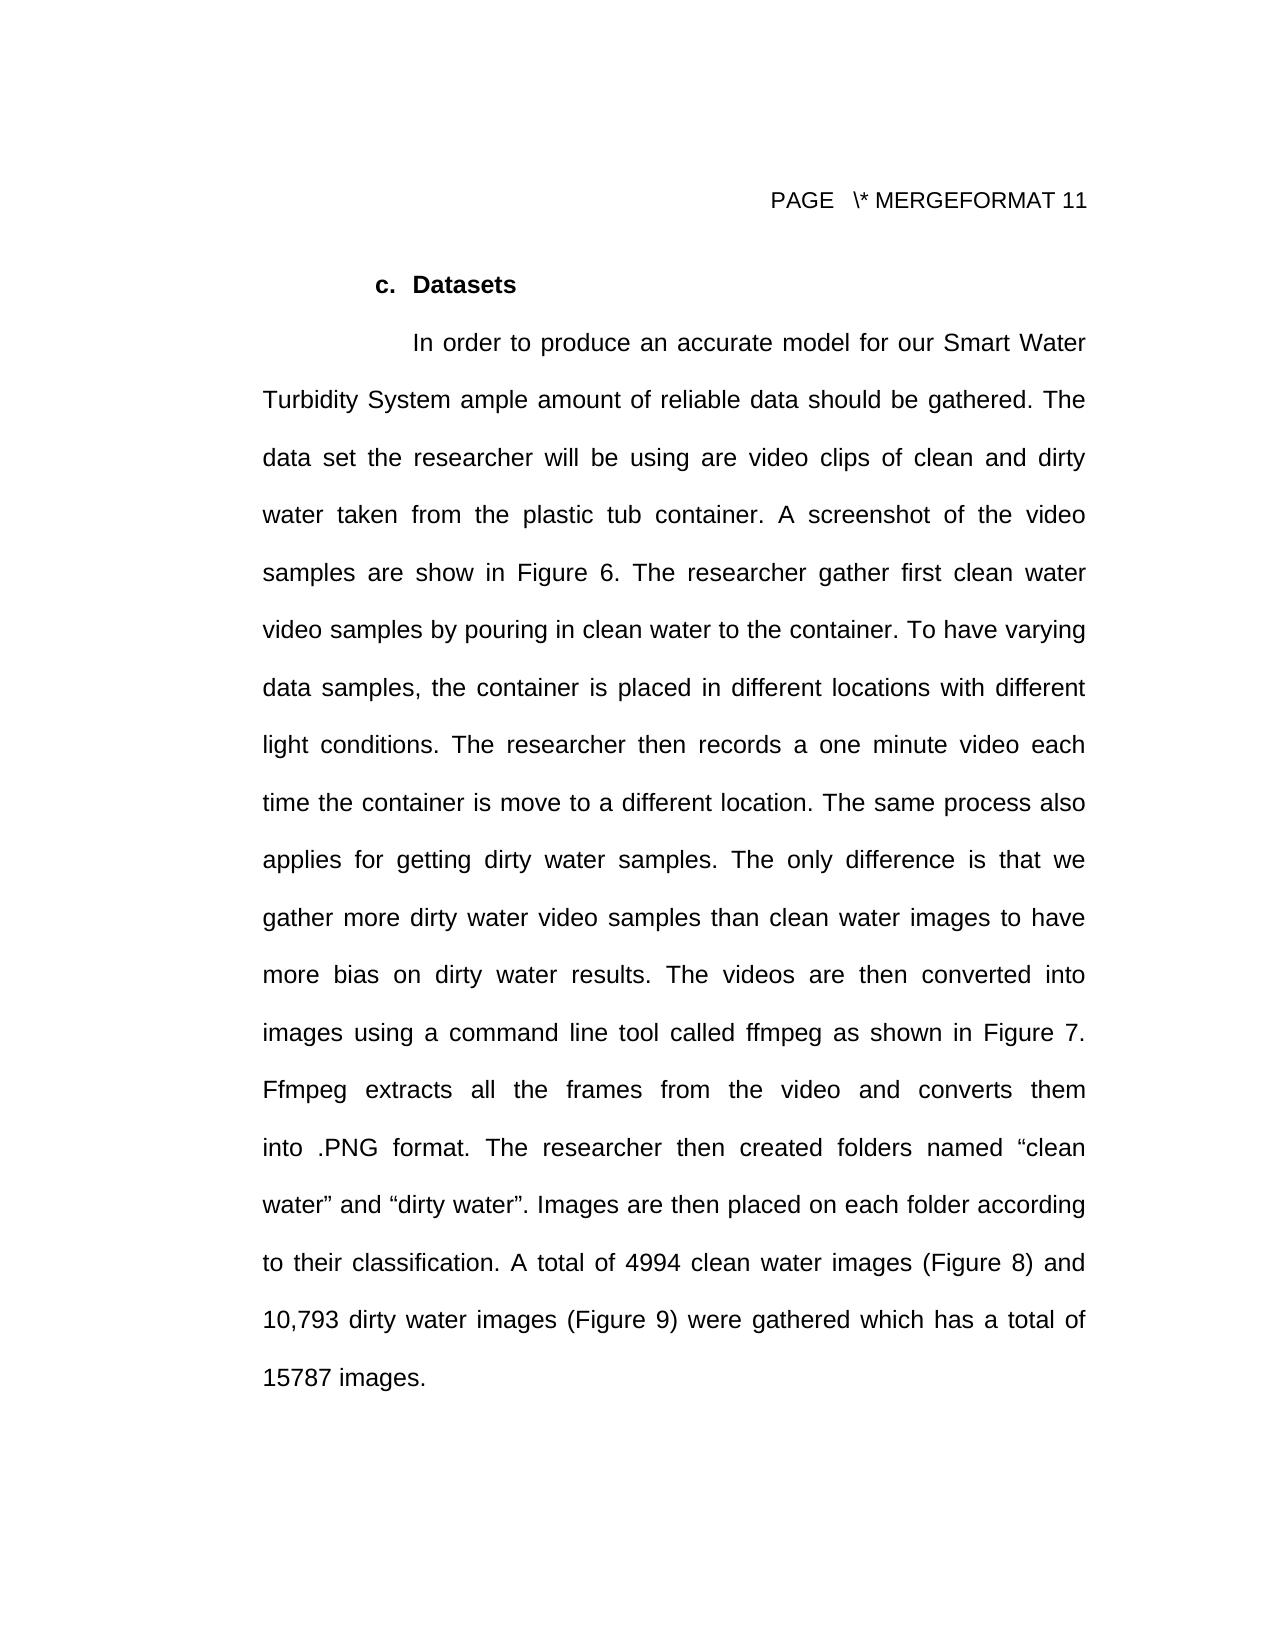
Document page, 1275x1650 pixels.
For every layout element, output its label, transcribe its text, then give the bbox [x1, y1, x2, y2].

list Datasets [300, 270, 1087, 299]
text In order to produce an accurate model for our Smart Water Turbidity System ample amount of reliable data should be gathered. The data set the researcher will be using are video clips of clean and dirty water taken from the plastic tub container. A screenshot of the video samples are show in Figure 6. The researcher gather first clean water video samples by pouring in clean water to the container. To have varying data samples, the container is placed in different locations with different light conditions. The researcher then records a one minute video each time the container is move to a different location. The same process also applies for getting dirty water samples. The only difference is that we gather more dirty water video samples than clean water images to have more bias on dirty water results. The videos are then converted into images using a command line tool called ffmpeg as shown in Figure 7. Ffmpeg extracts all the frames from the video and converts them into .PNG format. The researcher then created folders named “clean water” and “dirty water”. Images are then placed on each folder according to their classification. A total of 4994 clean water images (Figure 8) and 10,793 dirty water images (Figure 9) were gathered which has a total of 15787 images. [262, 327, 1087, 1391]
